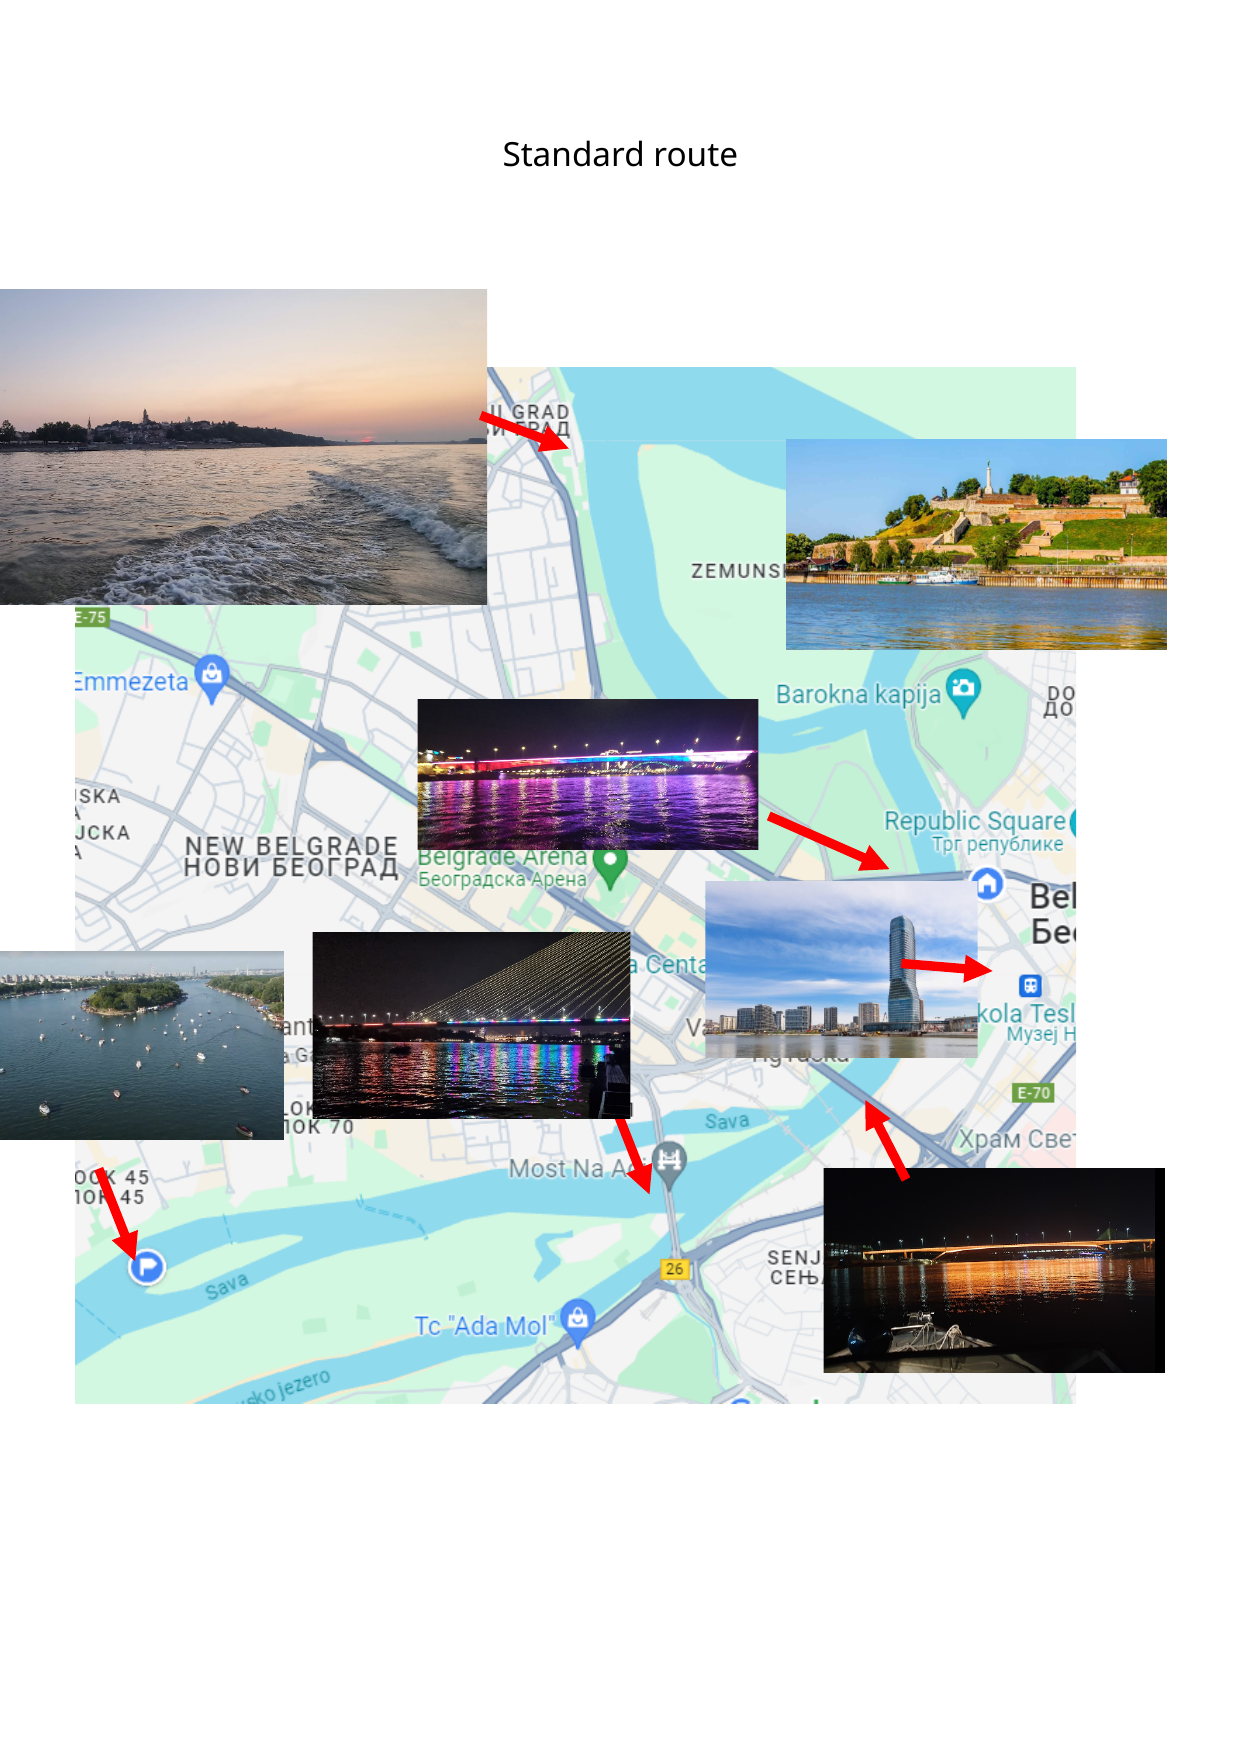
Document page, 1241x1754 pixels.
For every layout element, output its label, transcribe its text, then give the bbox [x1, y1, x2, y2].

picture [0, 289, 1167, 1404]
text Standard route [75, 131, 1165, 176]
